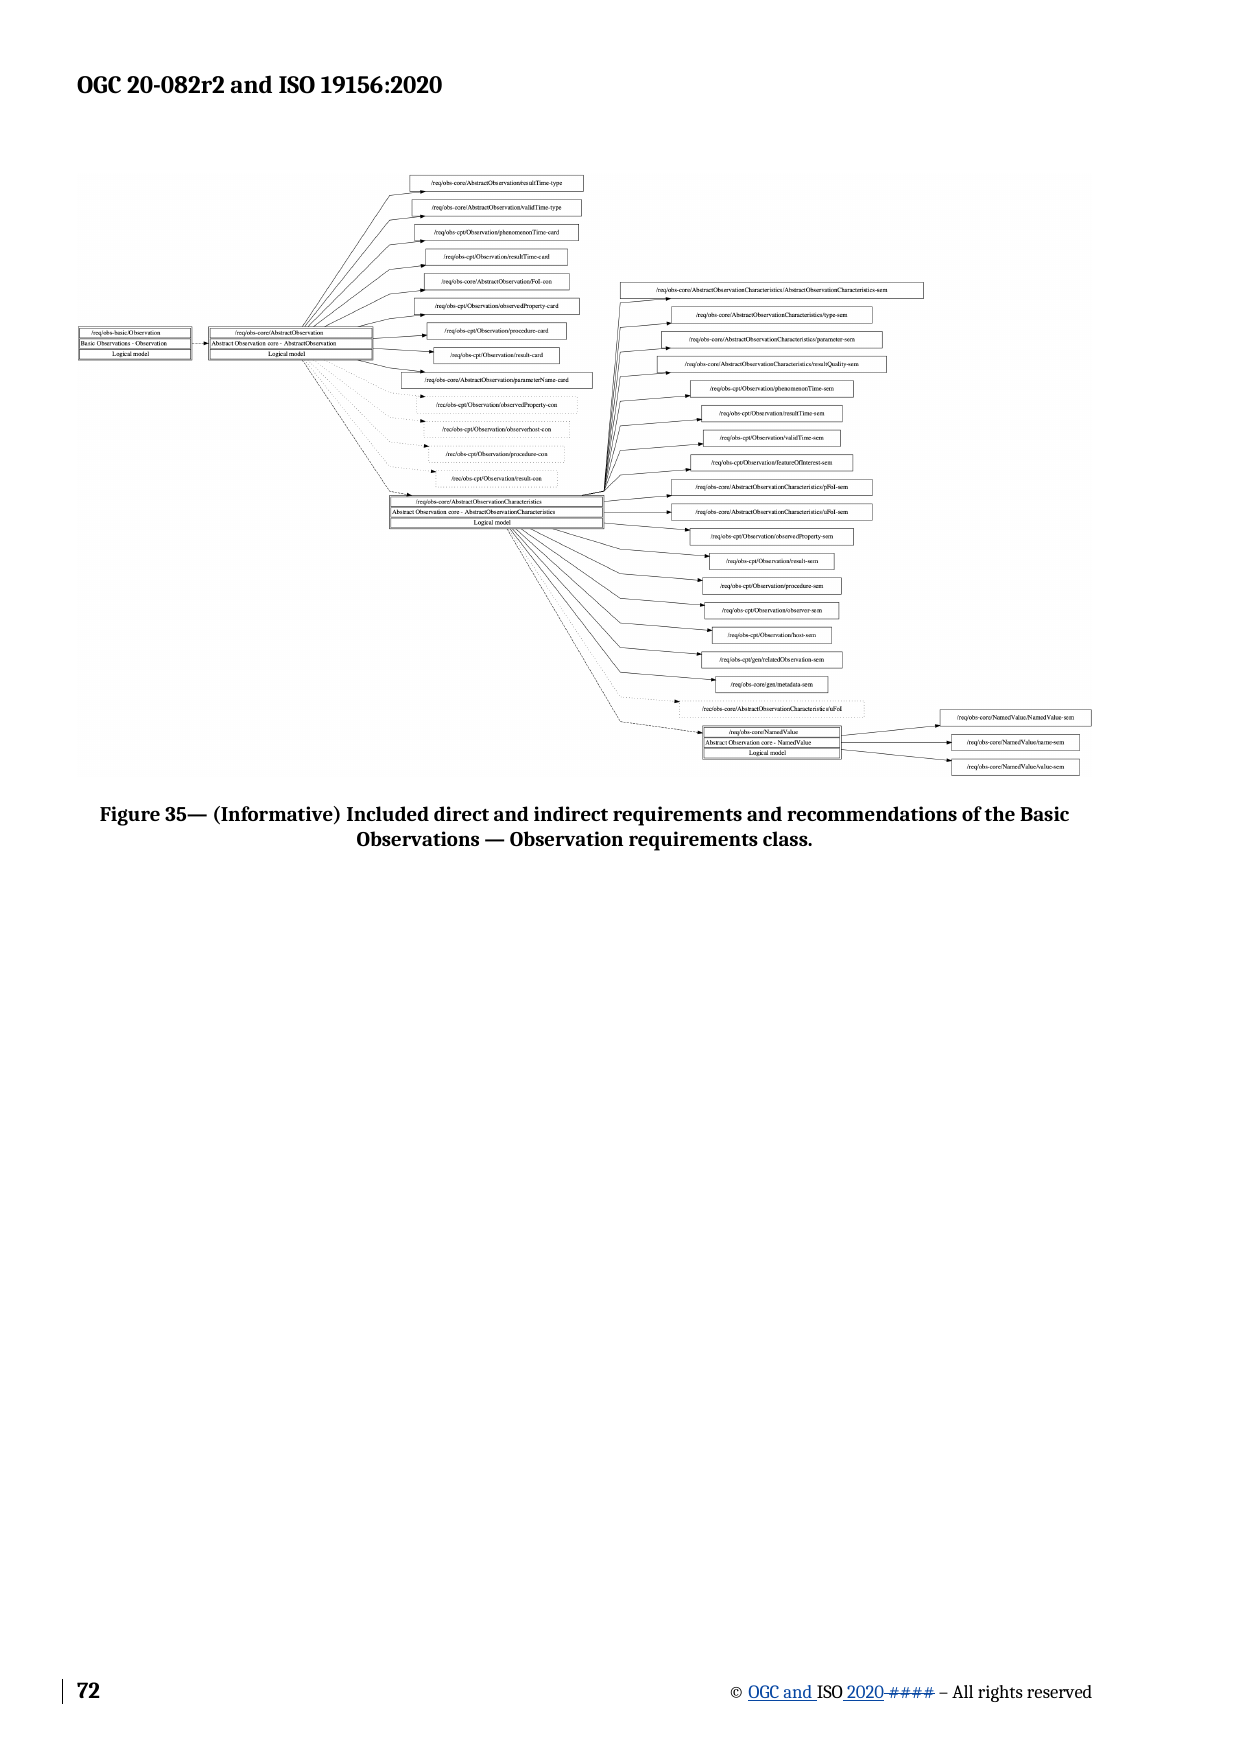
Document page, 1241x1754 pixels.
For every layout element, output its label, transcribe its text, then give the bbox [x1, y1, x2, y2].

picture [76, 173, 1093, 777]
text Figure 35— (Informative) Included direct and indirect requirements and recommendations of the Basic Observations — Observation requirements class. [77, 802, 1092, 852]
